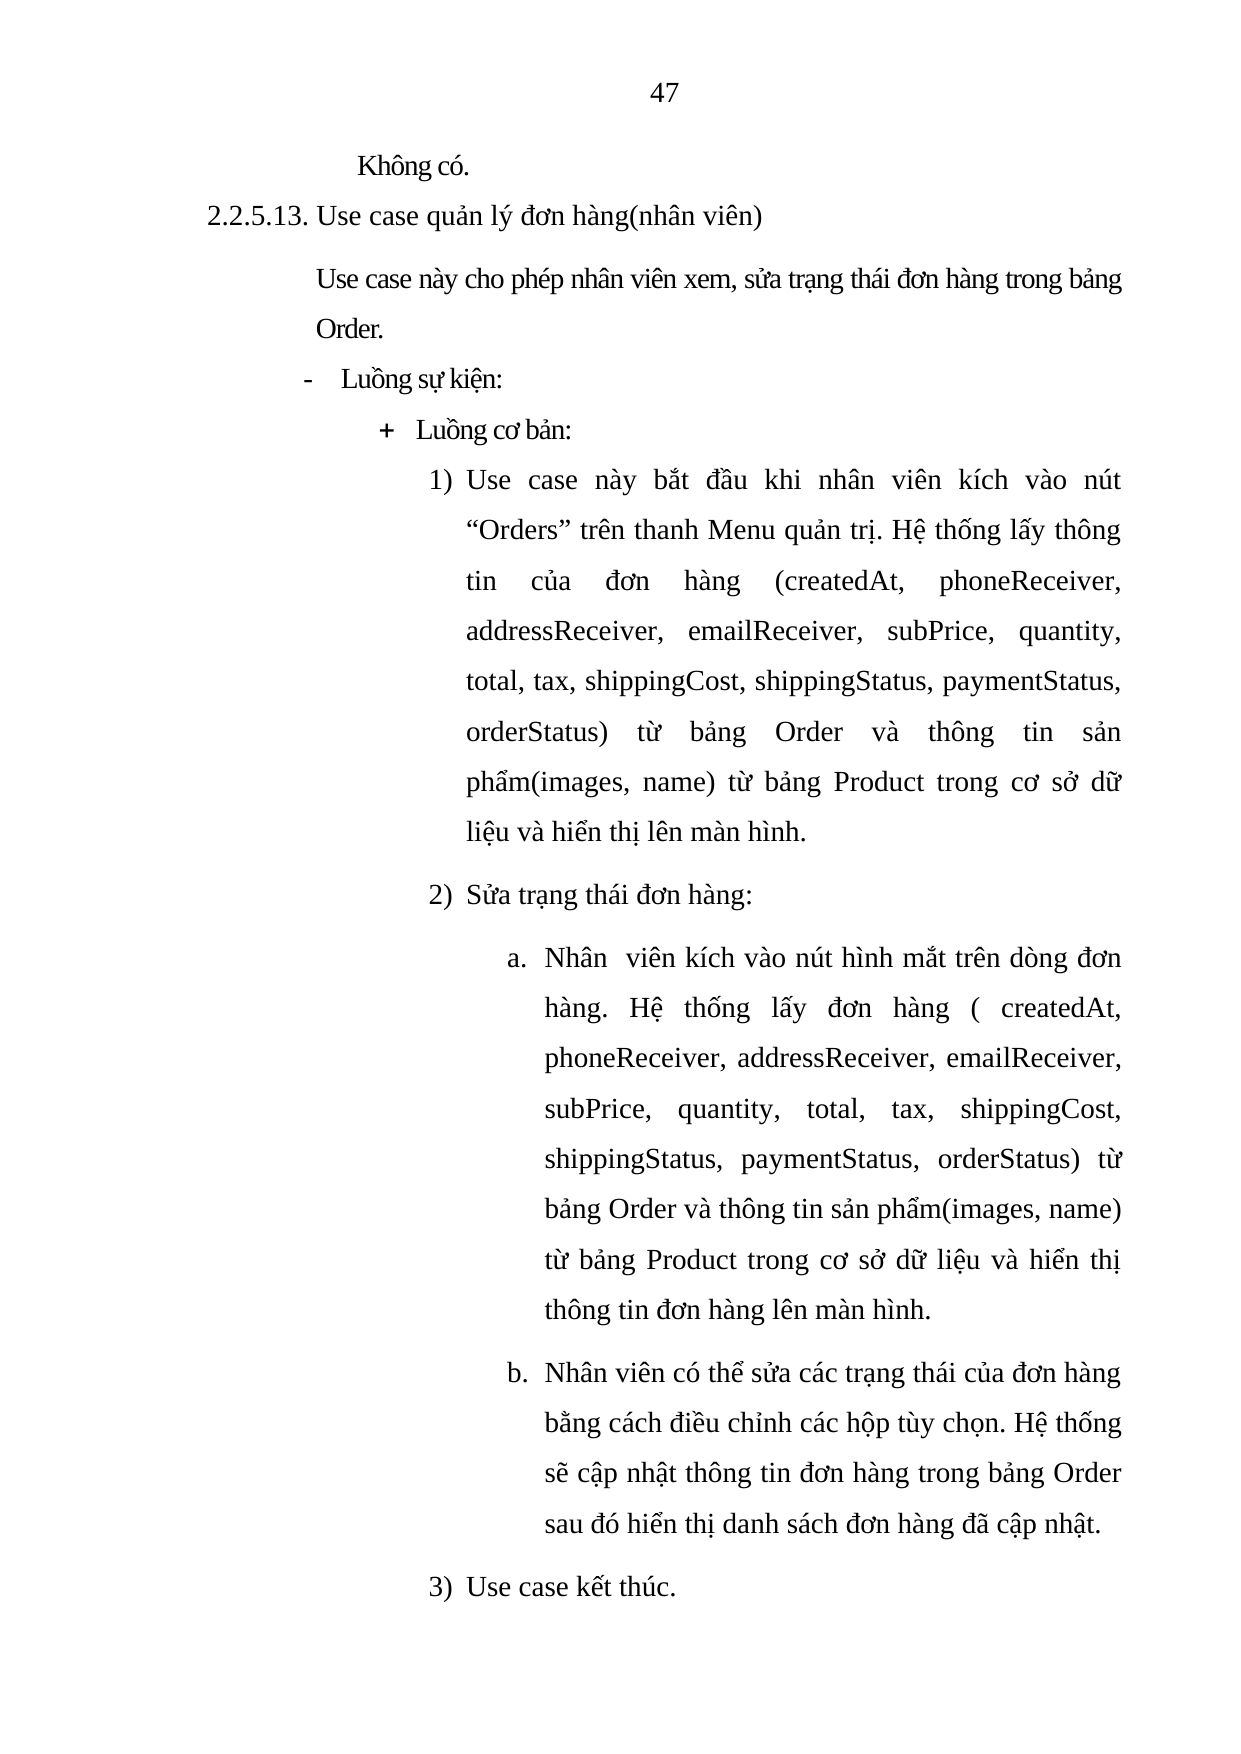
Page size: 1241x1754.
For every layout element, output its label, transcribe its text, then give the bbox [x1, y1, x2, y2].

title Luồng sự kiện: [303, 361, 1122, 395]
title Luồng cơ bản: [378, 412, 1122, 445]
text Use case kết thúc. [428, 1569, 1122, 1602]
title Không có. [341, 148, 1122, 181]
subtitle Use case quản lý đơn hàng(nhân viên) [207, 198, 1122, 232]
title Use case này cho phép nhân viên xem, sửa trạng thái đơn hàng trong bảng Order. [316, 261, 1122, 345]
list Use case này bắt đầu khi nhân viên kích vào nút “Orders” trên thanh Menu quản trị. Hệ thống lấy thông tin của đơn hàng (createdAt, phoneReceiver, addressReceiver, emailReceiver, subPrice, quantity, total, tax, shippingCost, shippingStatus, paymentStatus, orderStatus) từ bảng Order và thông tin sản phẩm(images, name) từ bảng Product trong cơ sở dữ liệu và hiển thị lên màn hình. [428, 462, 1122, 848]
list Nhân viên có thể sửa các trạng thái của đơn hàng bằng cách điều chỉnh các hộp tùy chọn. Hệ thống sẽ cập nhật thông tin đơn hàng trong bảng Order sau đó hiển thị danh sách đơn hàng đã cập nhật. [507, 1355, 1122, 1539]
text Sửa trạng thái đơn hàng: [428, 877, 1122, 911]
list Nhân viên kích vào nút hình mắt trên dòng đơn hàng. Hệ thống lấy đơn hàng ( createdAt, phoneReceiver, addressReceiver, emailReceiver, subPrice, quantity, total, tax, shippingCost, shippingStatus, paymentStatus, orderStatus) từ bảng Order và thông tin sản phẩm(images, name) từ bảng Product trong cơ sở dữ liệu và hiển thị thông tin đơn hàng lên màn hình. [507, 940, 1122, 1326]
